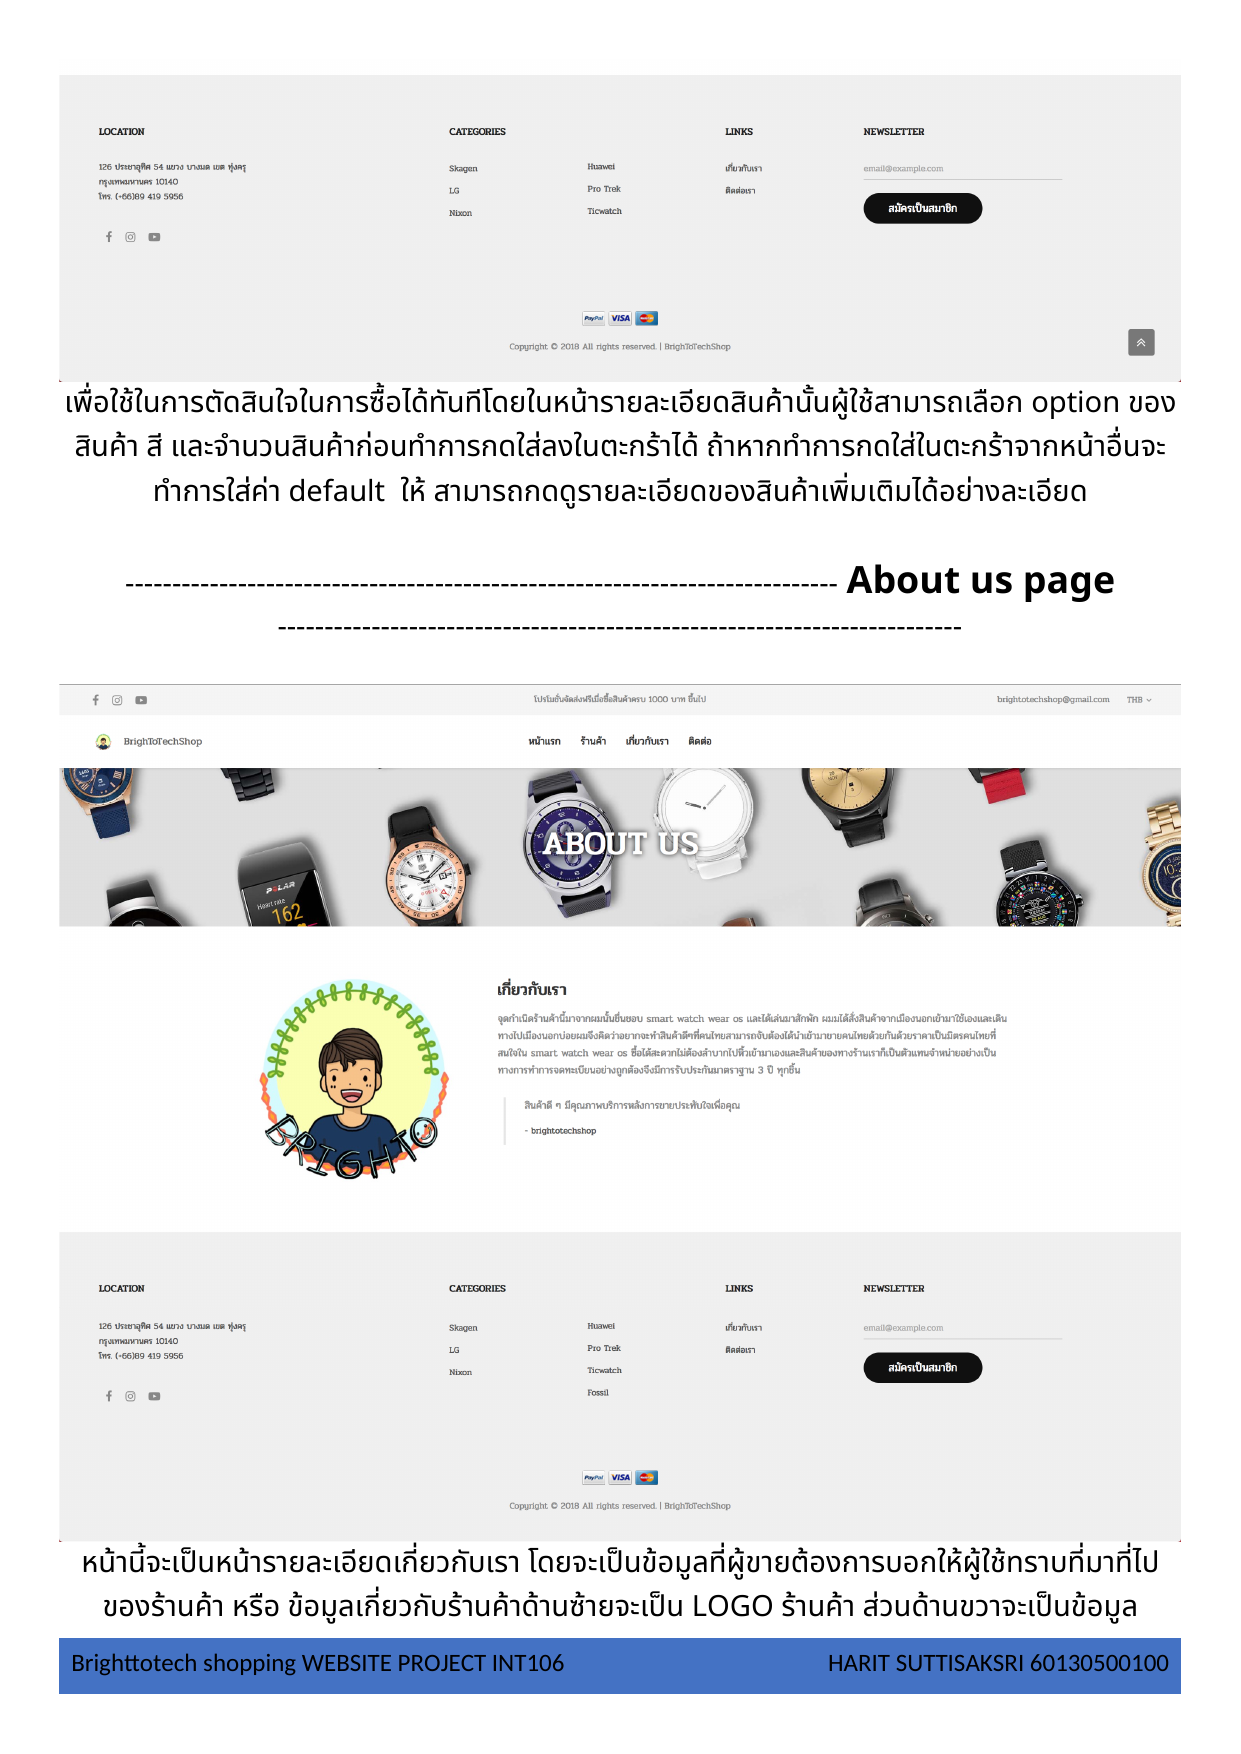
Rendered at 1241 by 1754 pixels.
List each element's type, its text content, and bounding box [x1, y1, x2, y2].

text หน้านี้จะเป็นหน้ารายละเอียดเกี่ยวกับเรา โดยจะเป็นข้อมูลที่ผู้ขายต้องการบอกให้ผู้ใช้ทราบที่มาที่ไปของร้านค้า หรือ ข้อมูลเกี่ยวกับร้านค้าด้านซ้ายจะเป็น LOGO ร้านค้า ส่วนด้านขวาจะเป็นข้อมูล [59, 1542, 1181, 1630]
picture [59, 684, 1181, 1542]
picture [59, 59, 1181, 382]
text เพื่อใช้ในการตัดสินใจในการซื้อได้ทันทีโดยในหน้ารายละเอียดสินค้านั้นผู้ใช้สามารถเลือก option ของสินค้า สี และจำนวนสินค้าก่อนทำการกดใส่ลงในตะกร้าได้ ถ้าหากทำการกดใส่ในตะกร้าจากหน้าอื่นจะทำการใส่ค่า default ให้ สามารถกดดูรายละเอียดของสินค้าเพิ่มเติมได้อย่างละเอียด [59, 382, 1181, 514]
text ---------------------------------------------------------------------------- About us page ------------------------------------------------------------------------- [59, 554, 1181, 644]
